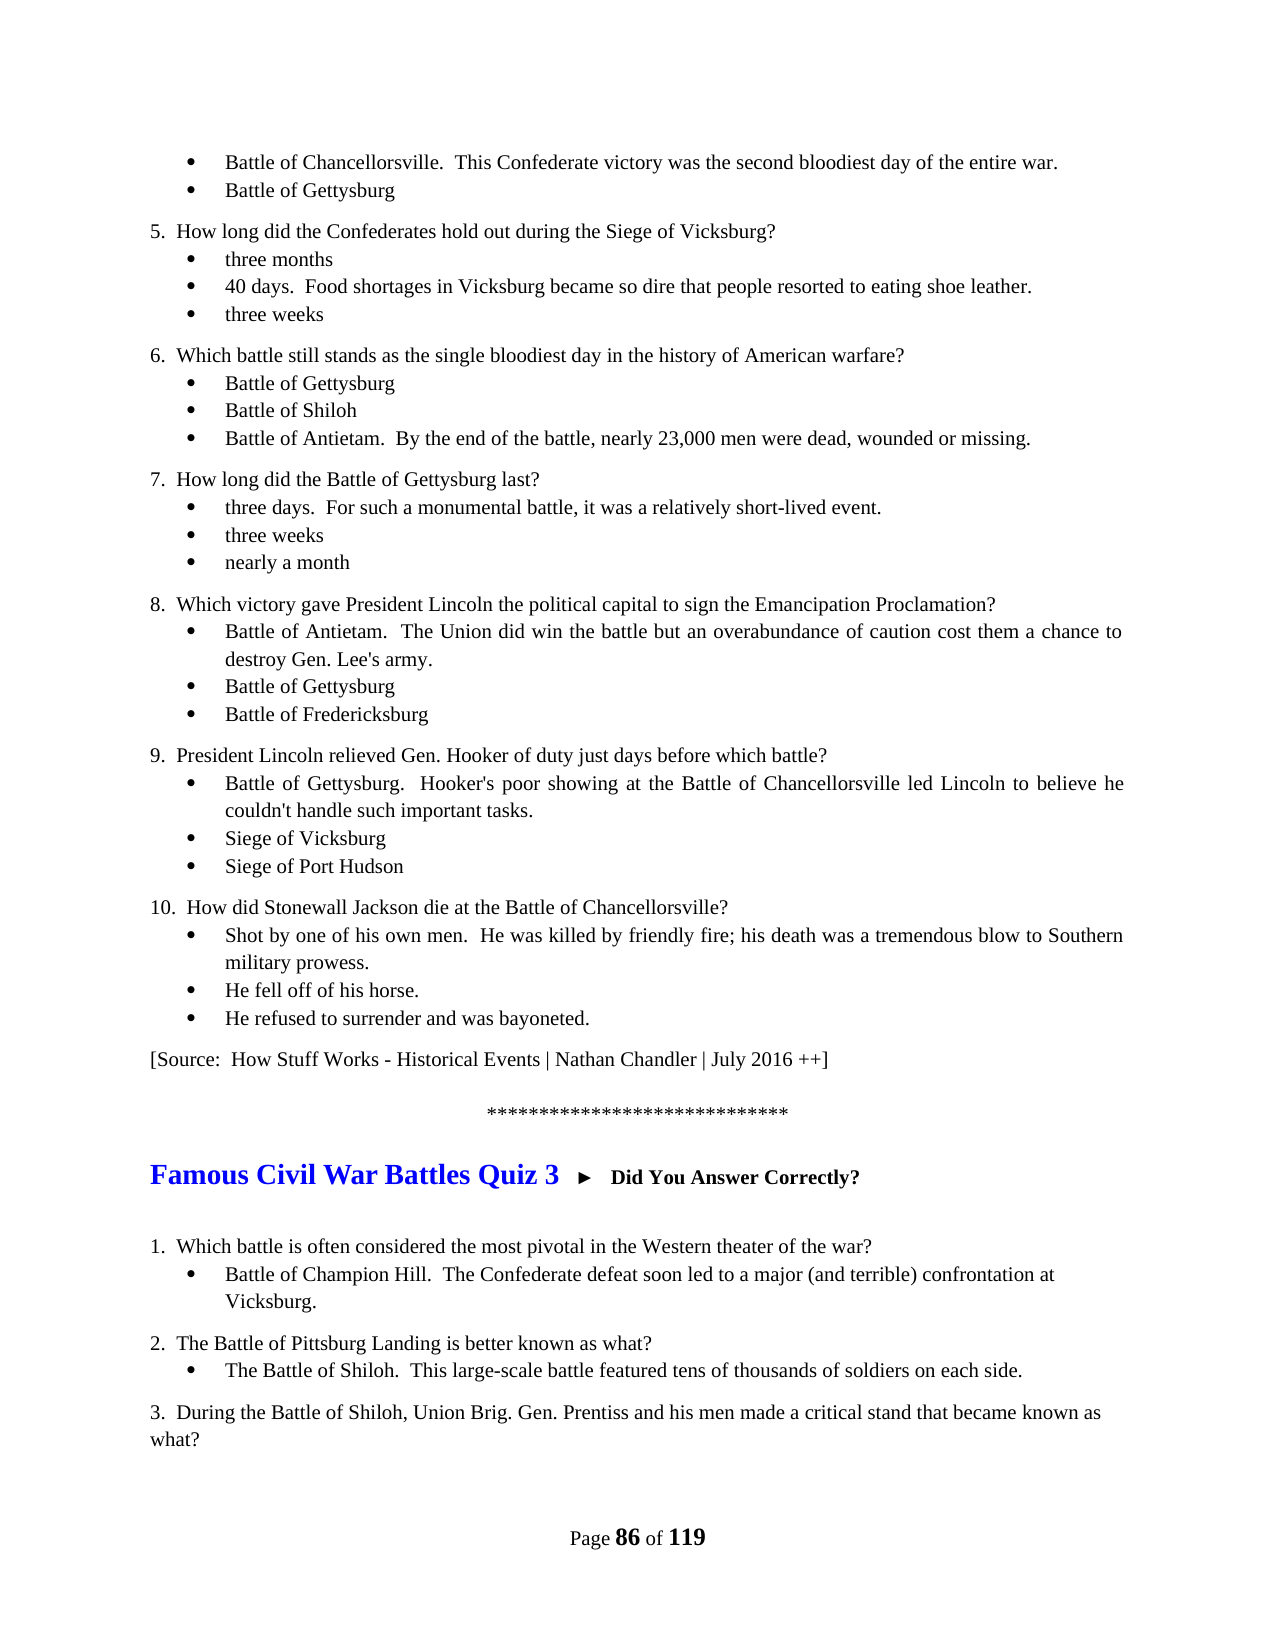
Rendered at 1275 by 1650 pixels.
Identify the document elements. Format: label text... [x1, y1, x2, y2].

list Battle of Antietam. The Union did win the battle but an overabundance of caution cost them a chance to destroy Gen. Lee's army. [187, 619, 1125, 671]
list Battle of Gettysburg [187, 178, 1125, 202]
list Battle of Shiloh [187, 398, 1125, 422]
text 3. During the Battle of Shiloh, Union Brig. Gen. Prentiss and his men made a critical stand that became known as what? [150, 1400, 1125, 1451]
list Battle of Chancellorsville. This Confederate victory was the second bloodiest day of the entire war. [187, 150, 1125, 174]
text 10. How did Stonewall Jackson die at the Battle of Chancellorsville? [150, 895, 1125, 919]
text ***************************** [150, 1102, 1125, 1126]
list Battle of Antietam. By the end of the battle, nearly 23,000 men were dead, wounded or missing. [187, 426, 1125, 450]
list Shot by one of his own men. He was killed by friendly fire; his death was a tremendous blow to Southern military prowess. [187, 923, 1125, 974]
text Famous Civil War Battles Quiz 3 ► Did You Answer Correctly? [150, 1157, 1125, 1191]
list three months [187, 247, 1125, 271]
list Siege of Vicksburg [187, 826, 1125, 850]
list Battle of Gettysburg [187, 674, 1125, 698]
list Siege of Port Hudson [187, 854, 1125, 878]
text [Source: How Stuff Works - Historical Events | Nathan Chandler | July 2016 ++] [150, 1047, 1125, 1071]
text 5. How long did the Confederates hold out during the Siege of Vicksburg? [150, 219, 1125, 243]
list He fell off of his horse. [187, 978, 1125, 1002]
list Battle of Champion Hill. The Confederate defeat soon led to a major (and terrible) confrontation at Vicksburg. [187, 1262, 1125, 1313]
list Battle of Fredericksburg [187, 702, 1125, 726]
list three weeks [187, 522, 1125, 547]
list 40 days. Food shortages in Vicksburg became so dire that people resorted to eating shoe leather. [187, 274, 1125, 298]
list Battle of Gettysburg. Hooker's poor showing at the Battle of Chancellorsville led Lincoln to believe he couldn't handle such important tasks. [187, 771, 1125, 822]
text 8. Which victory gave President Lincoln the political capital to sign the Emancipation Proclamation? [150, 591, 1125, 616]
list He refused to surrender and was bayoneted. [187, 1005, 1125, 1029]
list Battle of Gettysburg [187, 371, 1125, 395]
list The Battle of Shiloh. This large-scale battle featured tens of thousands of soldiers on each side. [187, 1358, 1125, 1382]
text 7. How long did the Battle of Gettysburg last? [150, 467, 1125, 491]
list nearly a month [187, 550, 1125, 574]
list three days. For such a monumental battle, it was a relatively short-lived event. [187, 495, 1125, 519]
text 2. The Battle of Pittsburg Landing is better known as what? [150, 1331, 1125, 1355]
list three weeks [187, 302, 1125, 326]
text 1. Which battle is often considered the most pivotal in the Western theater of the war? [150, 1234, 1125, 1258]
text 6. Which battle still stands as the single bloodiest day in the history of American warfare? [150, 343, 1125, 367]
text 9. President Lincoln relieved Gen. Hooker of duty just days before which battle? [150, 743, 1125, 767]
